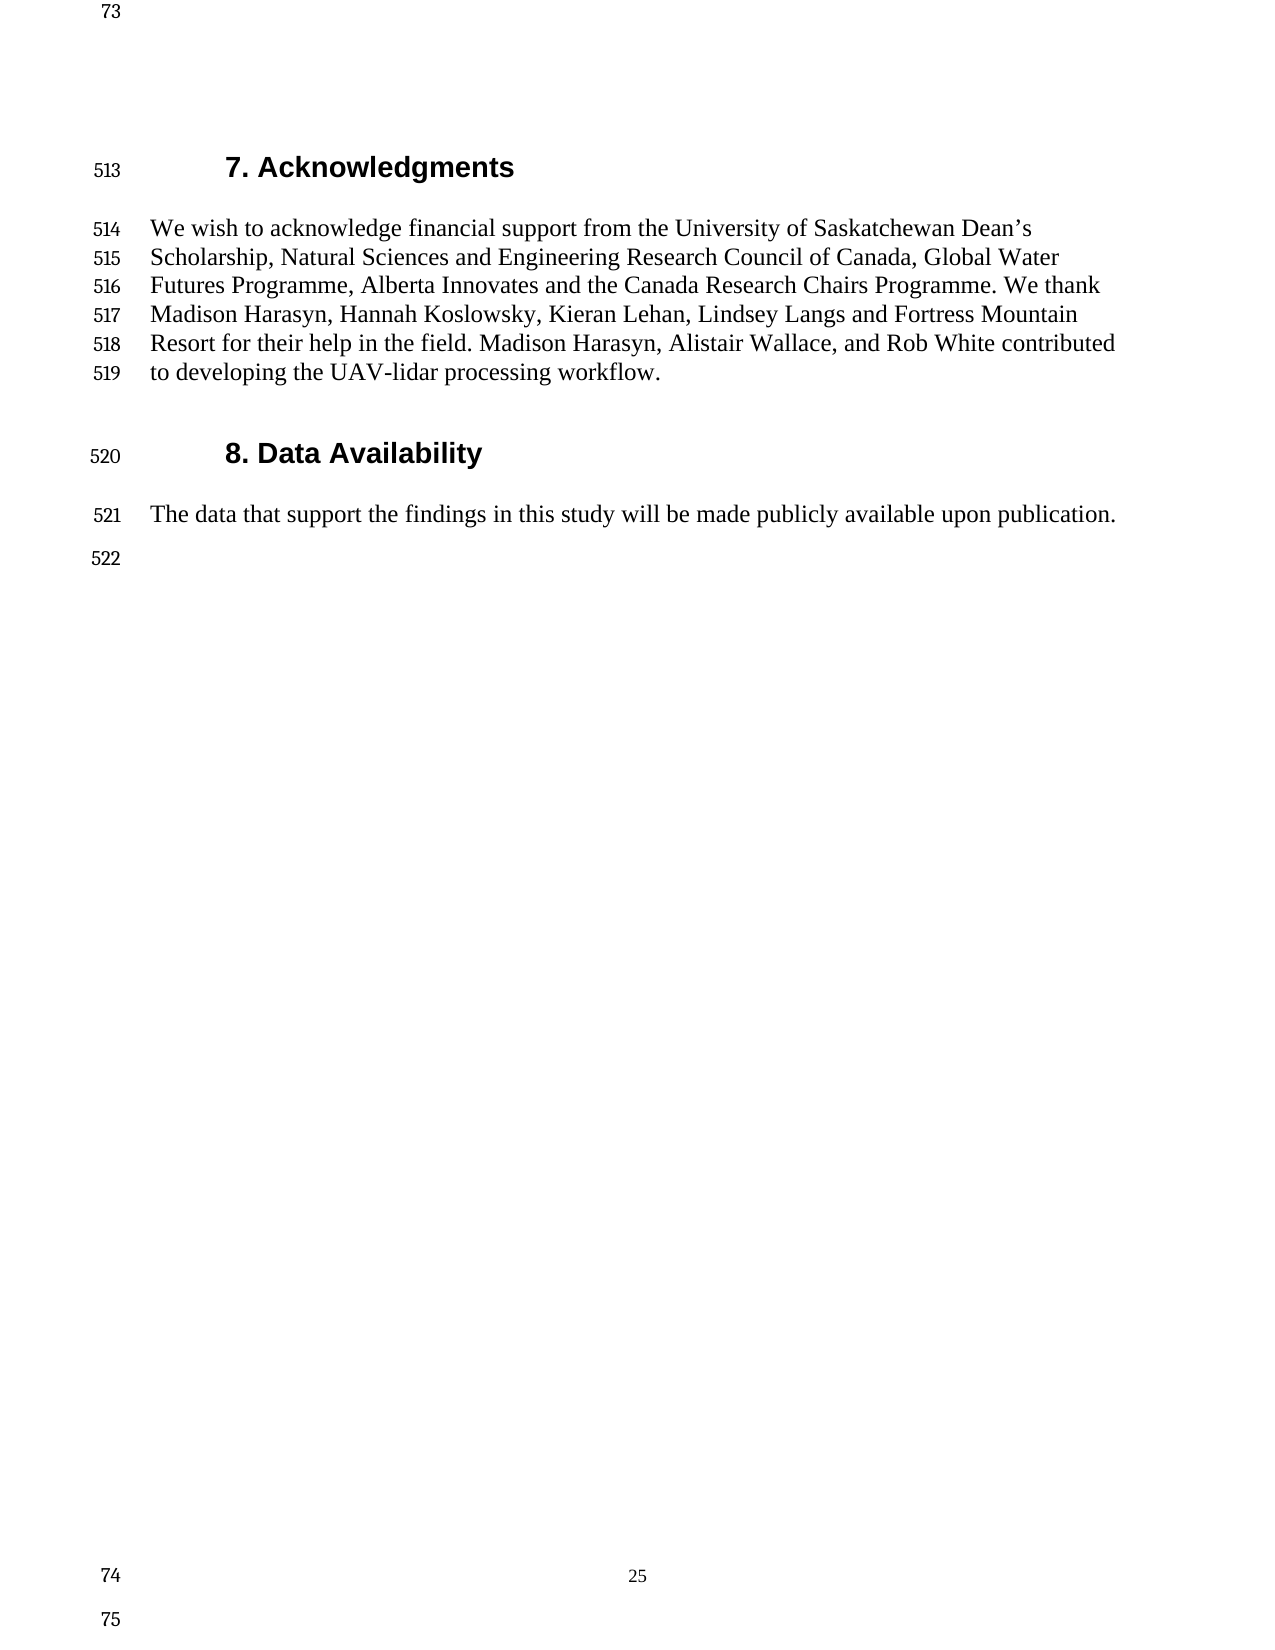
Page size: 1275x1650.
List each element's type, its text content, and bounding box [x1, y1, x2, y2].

text The data that support the findings in this study will be made publicly available upon publication. [150, 499, 1125, 527]
text We wish to acknowledge financial support from the University of Saskatchewan Dean’s Scholarship, Natural Sciences and Engineering Research Council of Canada, Global Water Futures Programme, Alberta Innovates and the Canada Research Chairs Programme. We thank Madison Harasyn, Hannah Koslowsky, Kieran Lehan, Lindsey Langs and Fortress Mountain Resort for their help in the field. Madison Harasyn, Alistair Wallace, and Rob White contributed to developing the UAV-lidar processing workflow. [150, 213, 1125, 386]
subtitle 7. Acknowledgments [150, 150, 1125, 183]
subtitle 8. Data Availability [150, 436, 1125, 469]
